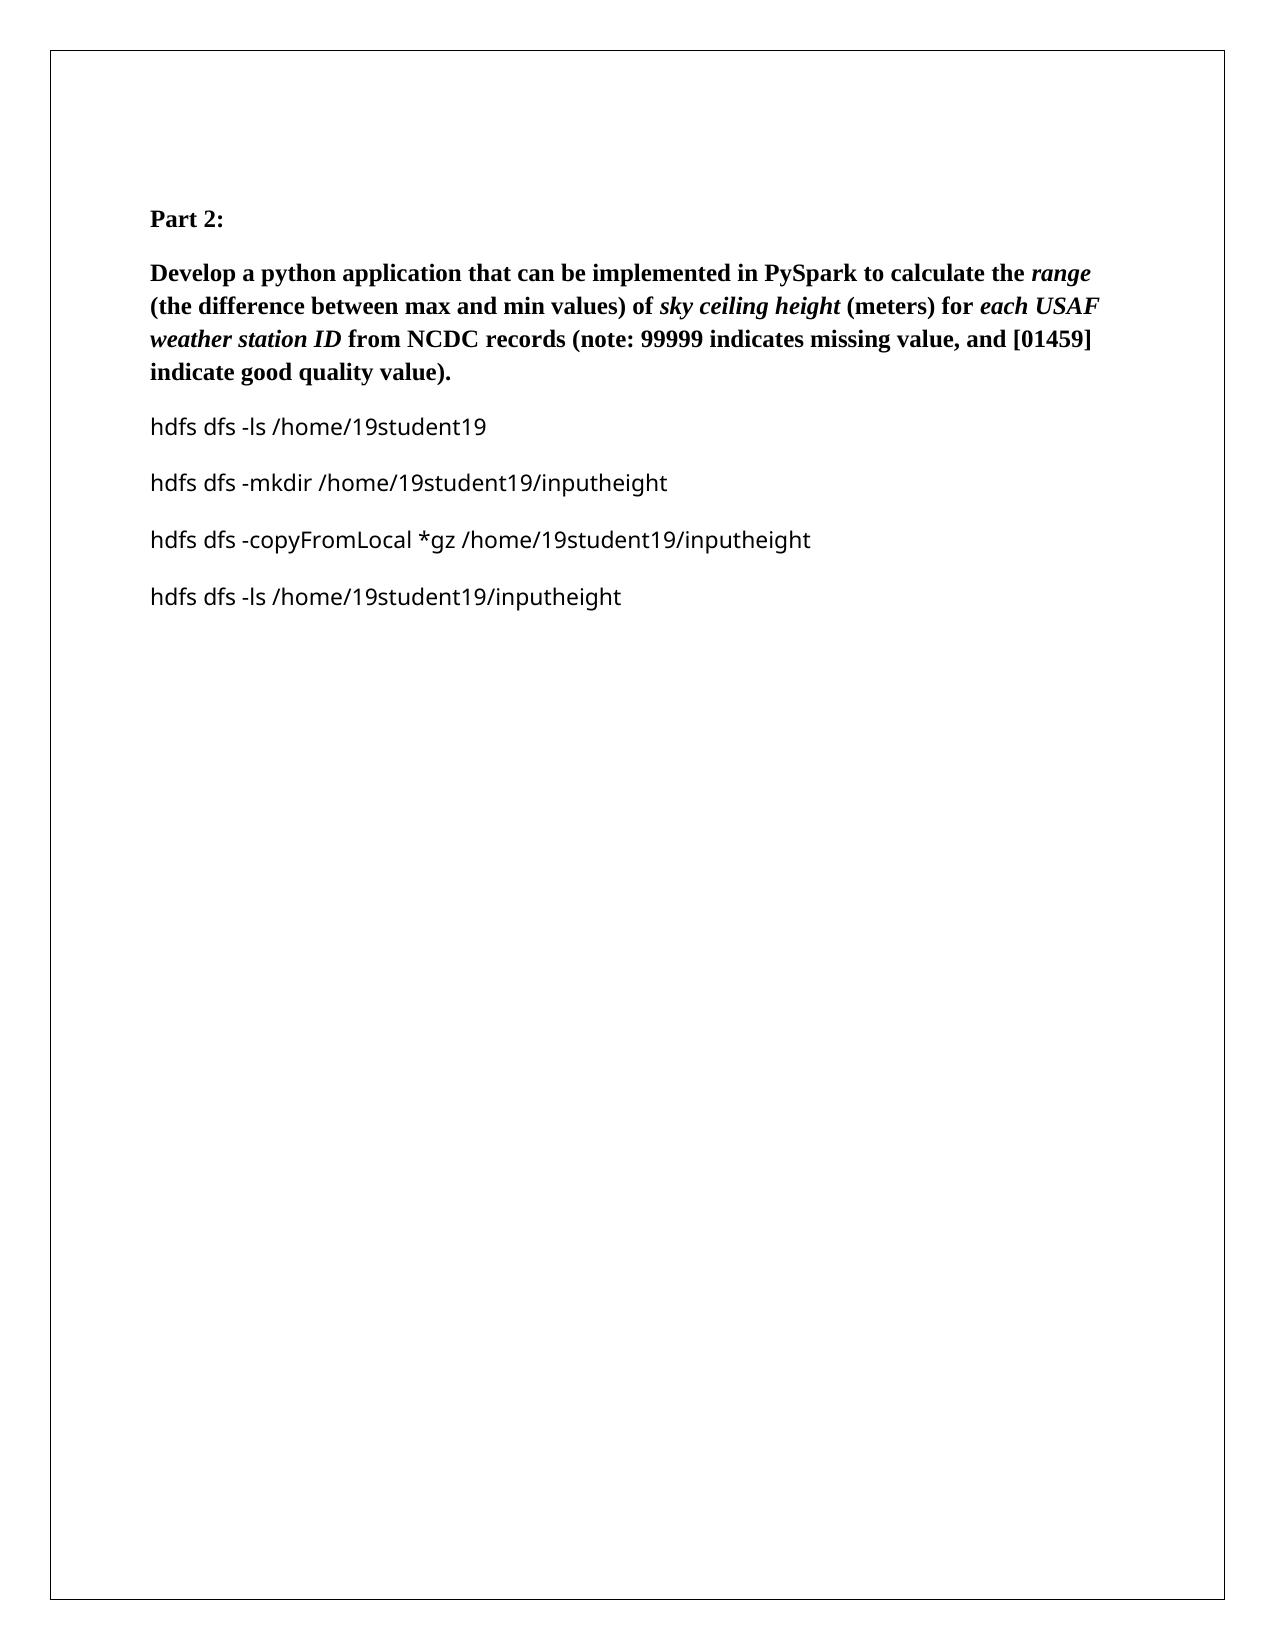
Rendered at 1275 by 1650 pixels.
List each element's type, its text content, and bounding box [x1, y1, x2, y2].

text hdfs dfs -ls /home/19student19 [150, 411, 1125, 442]
text Develop a python application that can be implemented in PySpark to calculate the range (the difference between max and min values) of sky ceiling height (meters) for each USAF weather station ID from NCDC records (note: 99999 indicates missing value, and [01459] indicate good quality value). [150, 258, 1125, 386]
text Part 2: [150, 204, 1125, 233]
text hdfs dfs -ls /home/19student19/inputheight [150, 581, 1125, 612]
text hdfs dfs -copyFromLocal *gz /home/19student19/inputheight [150, 524, 1125, 555]
text hdfs dfs -mkdir /home/19student19/inputheight [150, 467, 1125, 499]
